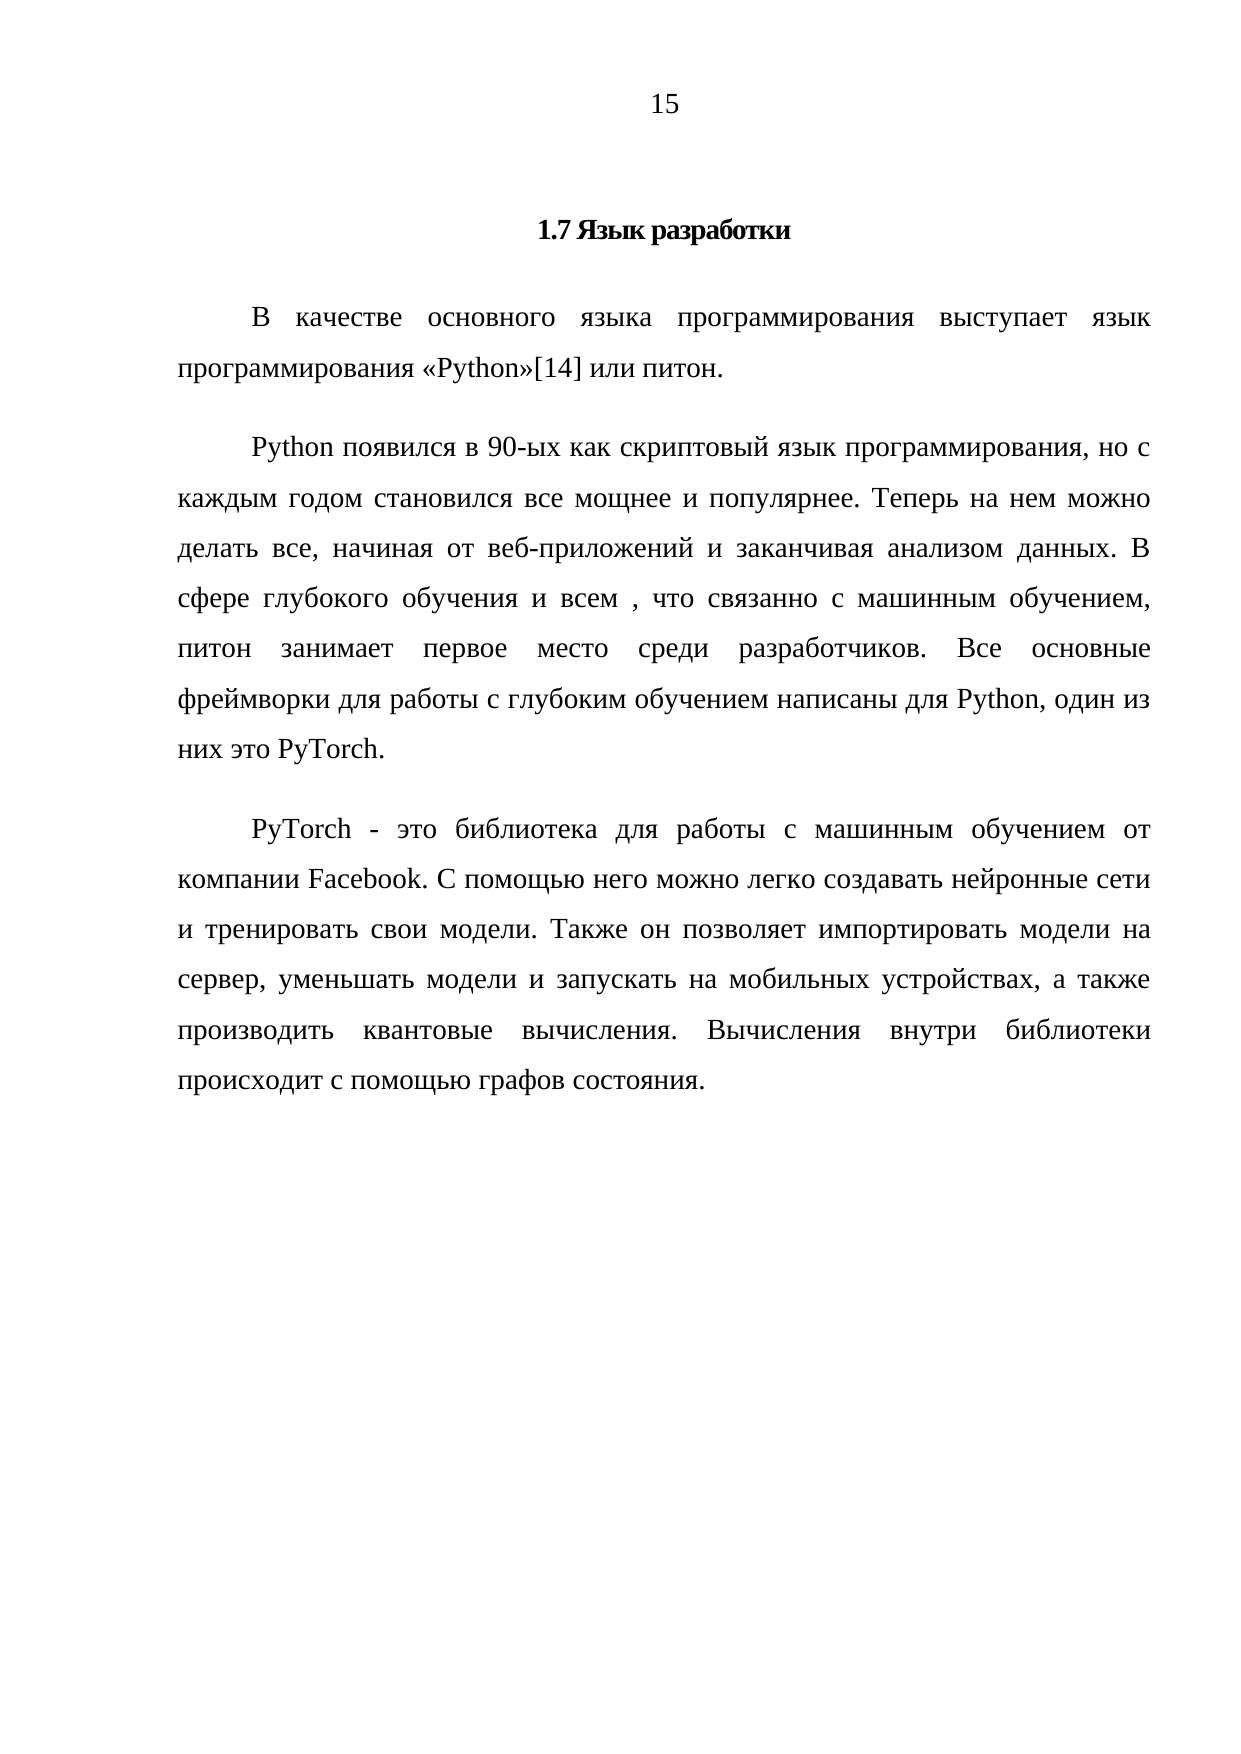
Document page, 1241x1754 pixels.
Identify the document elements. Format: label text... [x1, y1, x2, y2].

text В качестве основного языка программирования выступает язык программирования «Python»[14] или питон. [177, 299, 1152, 383]
text Python появился в 90-ых как скриптовый язык программирования, но с каждым годом становился все мощнее и популярнее. Теперь на нем можно делать все, начиная от веб-приложений и заканчивая анализом данных. В сфере глубокого обучения и всем , что связанно с машинным обучением, питон занимает первое место среди разработчиков. Все основные фреймворки для работы с глубоким обучением написаны для Python, один из них это PyTorch. [177, 429, 1152, 765]
text 1.7 Язык разработки [177, 212, 1152, 245]
text PyTorch - это библиотека для работы с машинным обучением от компании Facebook. С помощью него можно легко создавать нейронные сети и тренировать свои модели. Также он позволяет импортировать модели на сервер, уменьшать модели и запускать на мобильных устройствах, а также производить квантовые вычисления. Вычисления внутри библиотеки происходит с помощью графов состояния. [177, 811, 1152, 1096]
